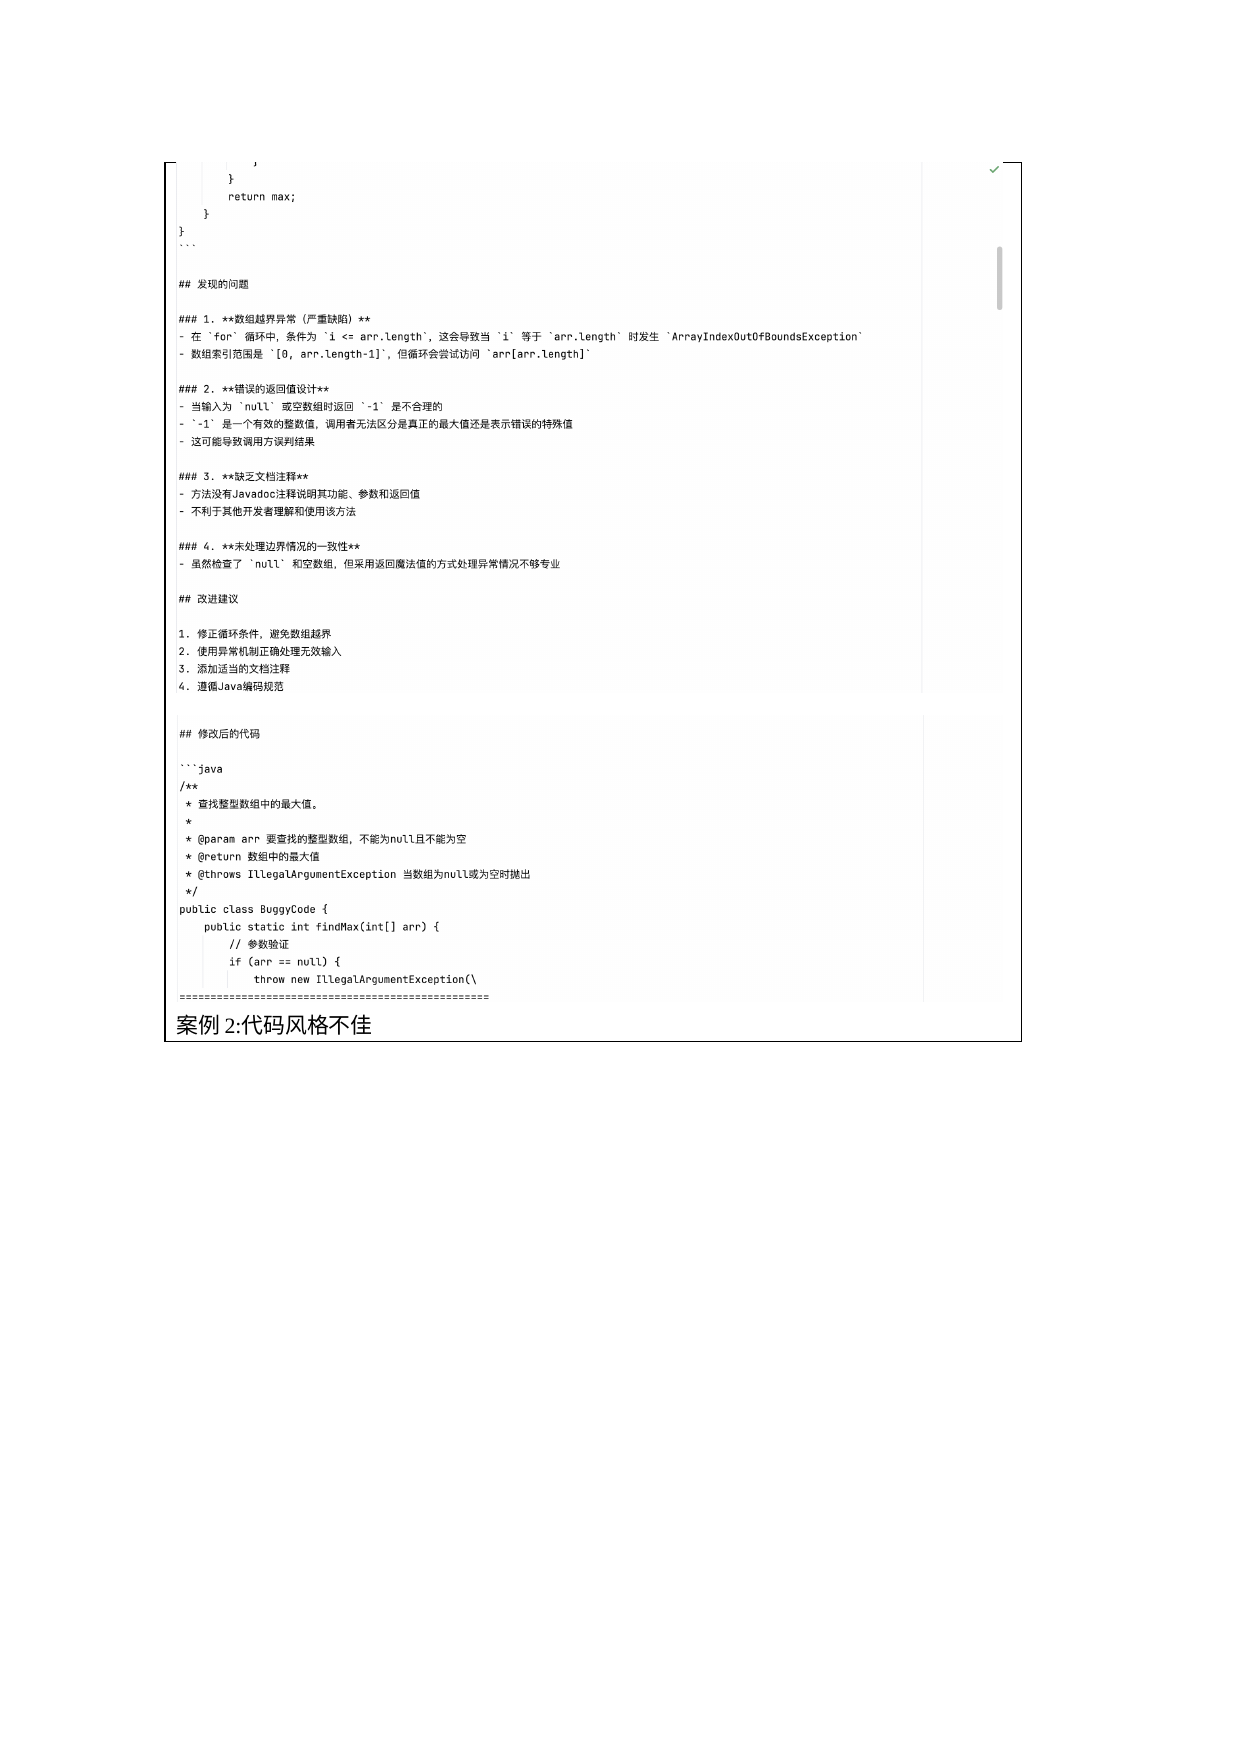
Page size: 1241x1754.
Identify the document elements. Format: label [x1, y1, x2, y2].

picture [176, 715, 1003, 1002]
table_header [166, 163, 1021, 1041]
picture [176, 162, 1003, 693]
